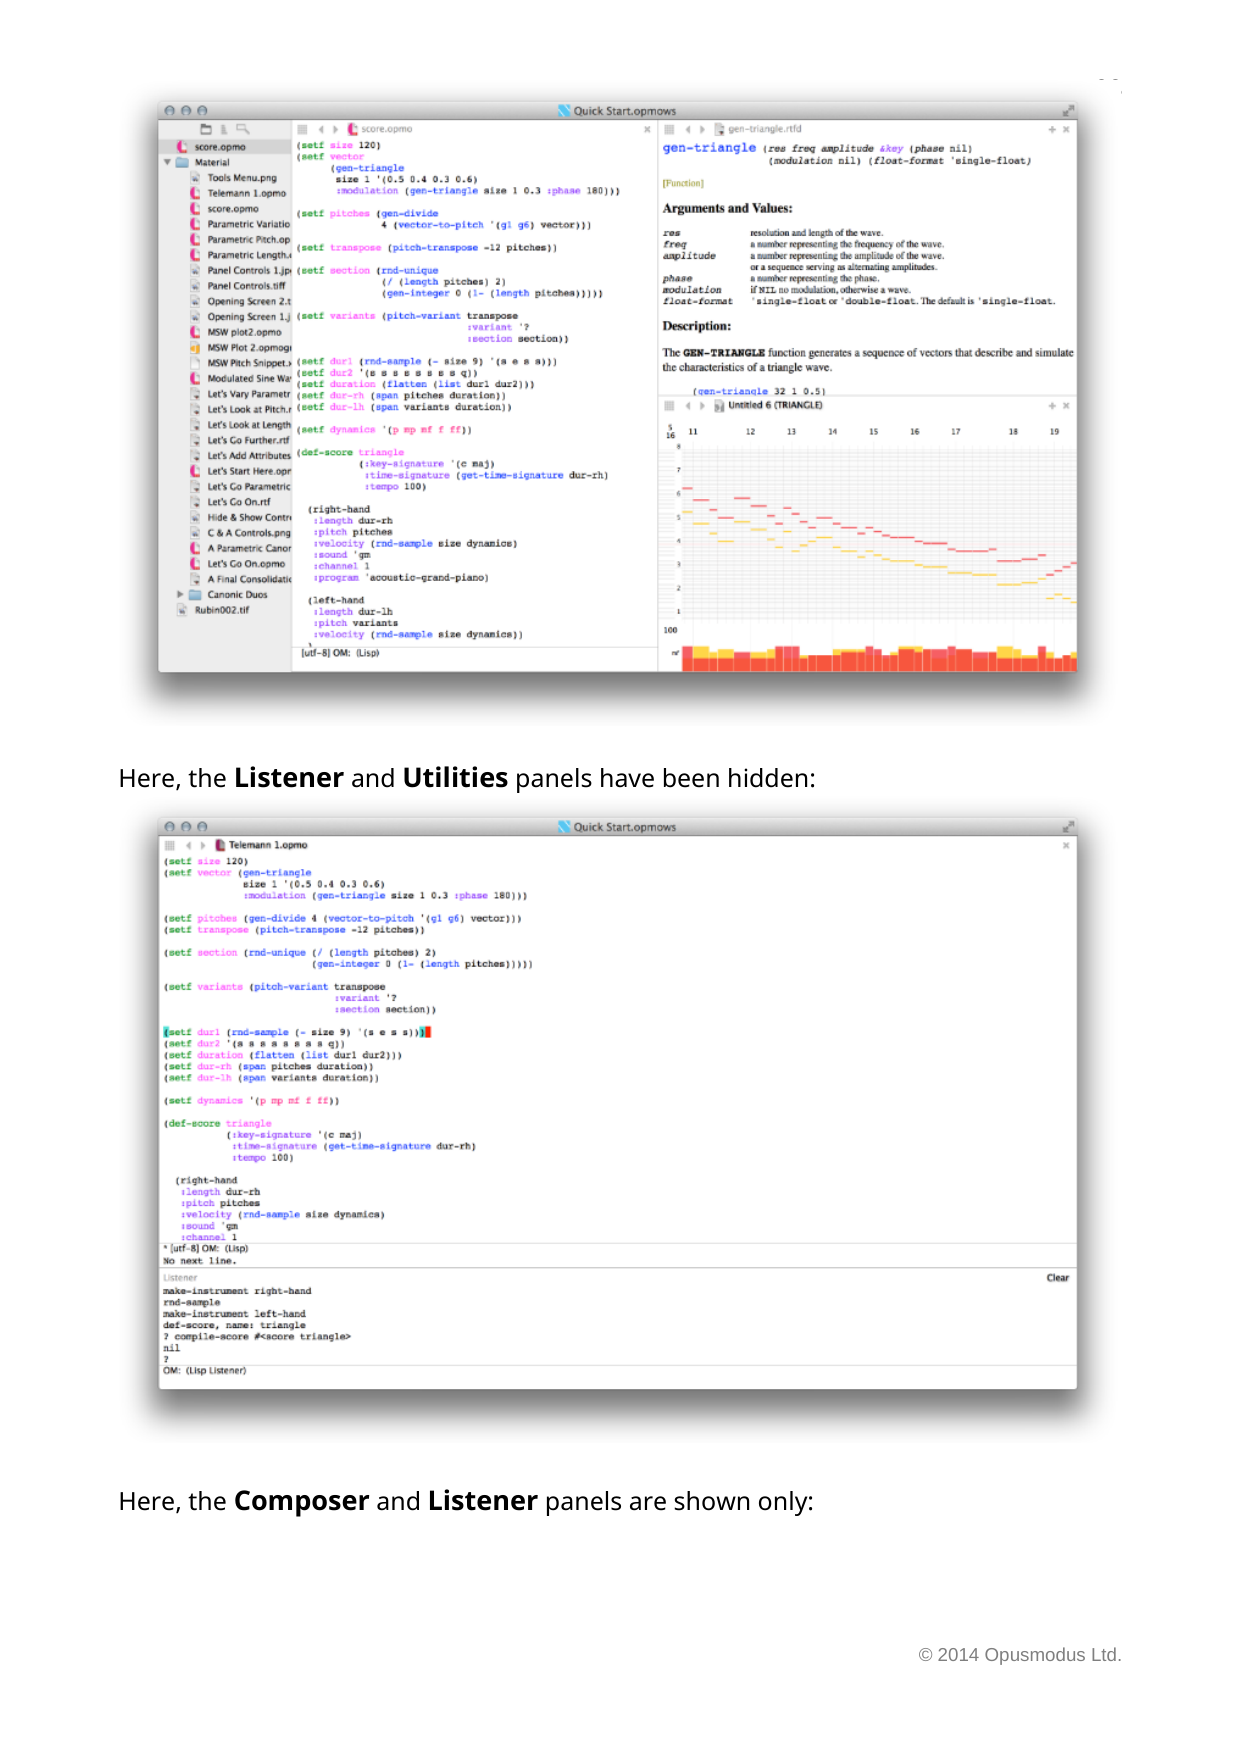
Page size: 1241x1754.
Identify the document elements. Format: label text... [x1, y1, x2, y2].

text Here, the Composer and Listener panels are shown only: [118, 1443, 1122, 1518]
picture [117, 80, 1122, 726]
text Here, the Listener and Utilities panels have been hidden: [118, 726, 1122, 795]
picture [117, 796, 1122, 1443]
